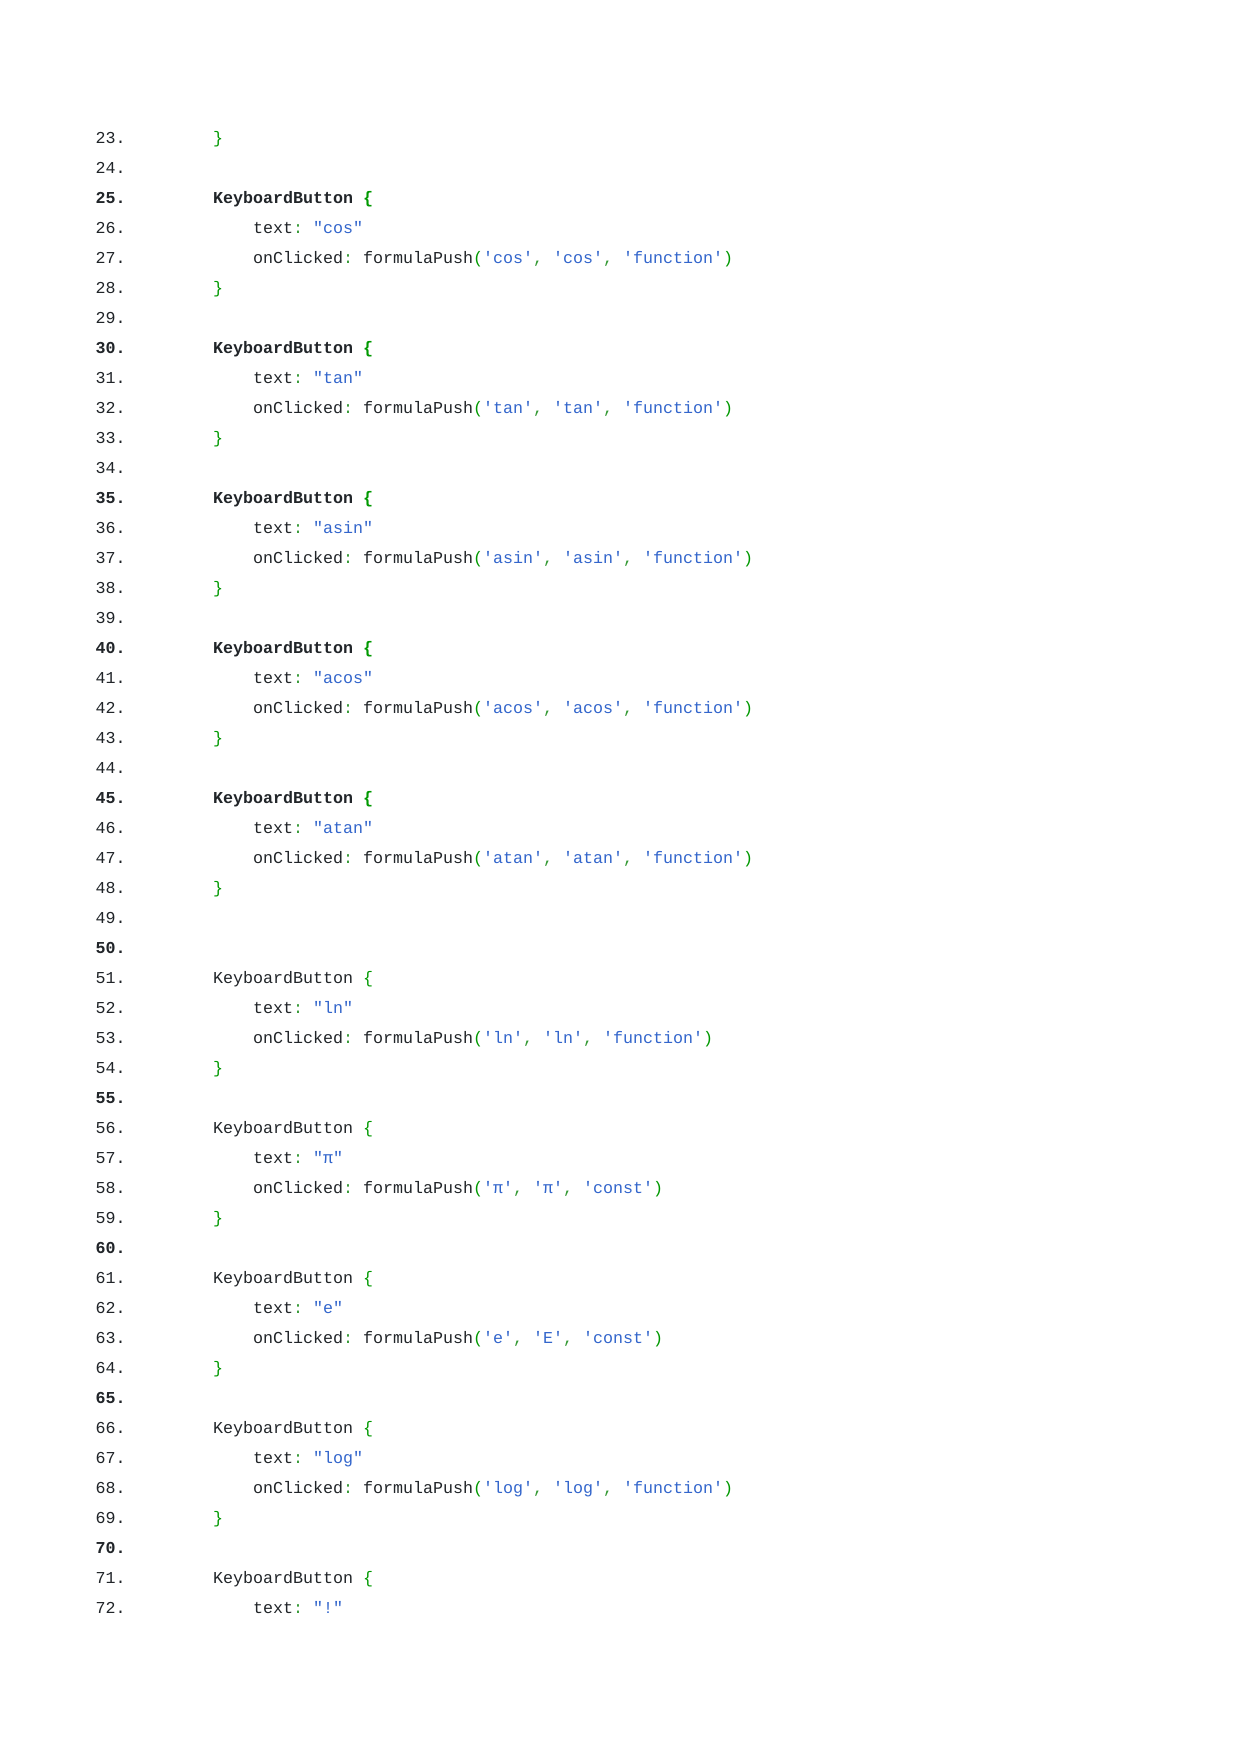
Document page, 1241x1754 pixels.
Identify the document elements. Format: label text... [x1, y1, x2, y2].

list KeyboardButton { [95, 1108, 1152, 1138]
list onClicked: formulaPush('π', 'π', 'const') [95, 1168, 1152, 1198]
list KeyboardButton { [95, 478, 1152, 508]
list } [95, 1048, 1152, 1078]
list } [95, 268, 1152, 298]
list } [95, 568, 1152, 598]
list KeyboardButton { [95, 178, 1152, 208]
list KeyboardButton { [95, 1258, 1152, 1288]
list text: "π" [95, 1138, 1152, 1168]
list text: "!" [95, 1588, 1152, 1618]
list KeyboardButton { [95, 628, 1152, 658]
list } [95, 718, 1152, 748]
list onClicked: formulaPush('acos', 'acos', 'function') [95, 688, 1152, 718]
list text: "log" [95, 1438, 1152, 1468]
list onClicked: formulaPush('tan', 'tan', 'function') [95, 388, 1152, 418]
list KeyboardButton { [95, 778, 1152, 808]
list onClicked: formulaPush('e', 'E', 'const') [95, 1318, 1152, 1348]
list } [95, 1498, 1152, 1528]
list onClicked: formulaPush('log', 'log', 'function') [95, 1468, 1152, 1498]
list } [95, 118, 1152, 148]
list text: "cos" [95, 208, 1152, 238]
list KeyboardButton { [95, 328, 1152, 358]
list text: "tan" [95, 358, 1152, 388]
list } [95, 418, 1152, 448]
list onClicked: formulaPush('ln', 'ln', 'function') [95, 1018, 1152, 1048]
list text: "atan" [95, 808, 1152, 838]
list onClicked: formulaPush('cos', 'cos', 'function') [95, 238, 1152, 268]
list } [95, 1348, 1152, 1378]
list KeyboardButton { [95, 958, 1152, 988]
list } [95, 868, 1152, 898]
list KeyboardButton { [95, 1408, 1152, 1438]
list text: "asin" [95, 508, 1152, 538]
list onClicked: formulaPush('asin', 'asin', 'function') [95, 538, 1152, 568]
list KeyboardButton { [95, 1558, 1152, 1588]
list text: "ln" [95, 988, 1152, 1018]
list text: "acos" [95, 658, 1152, 688]
list } [95, 1198, 1152, 1228]
list text: "e" [95, 1288, 1152, 1318]
list onClicked: formulaPush('atan', 'atan', 'function') [95, 838, 1152, 868]
